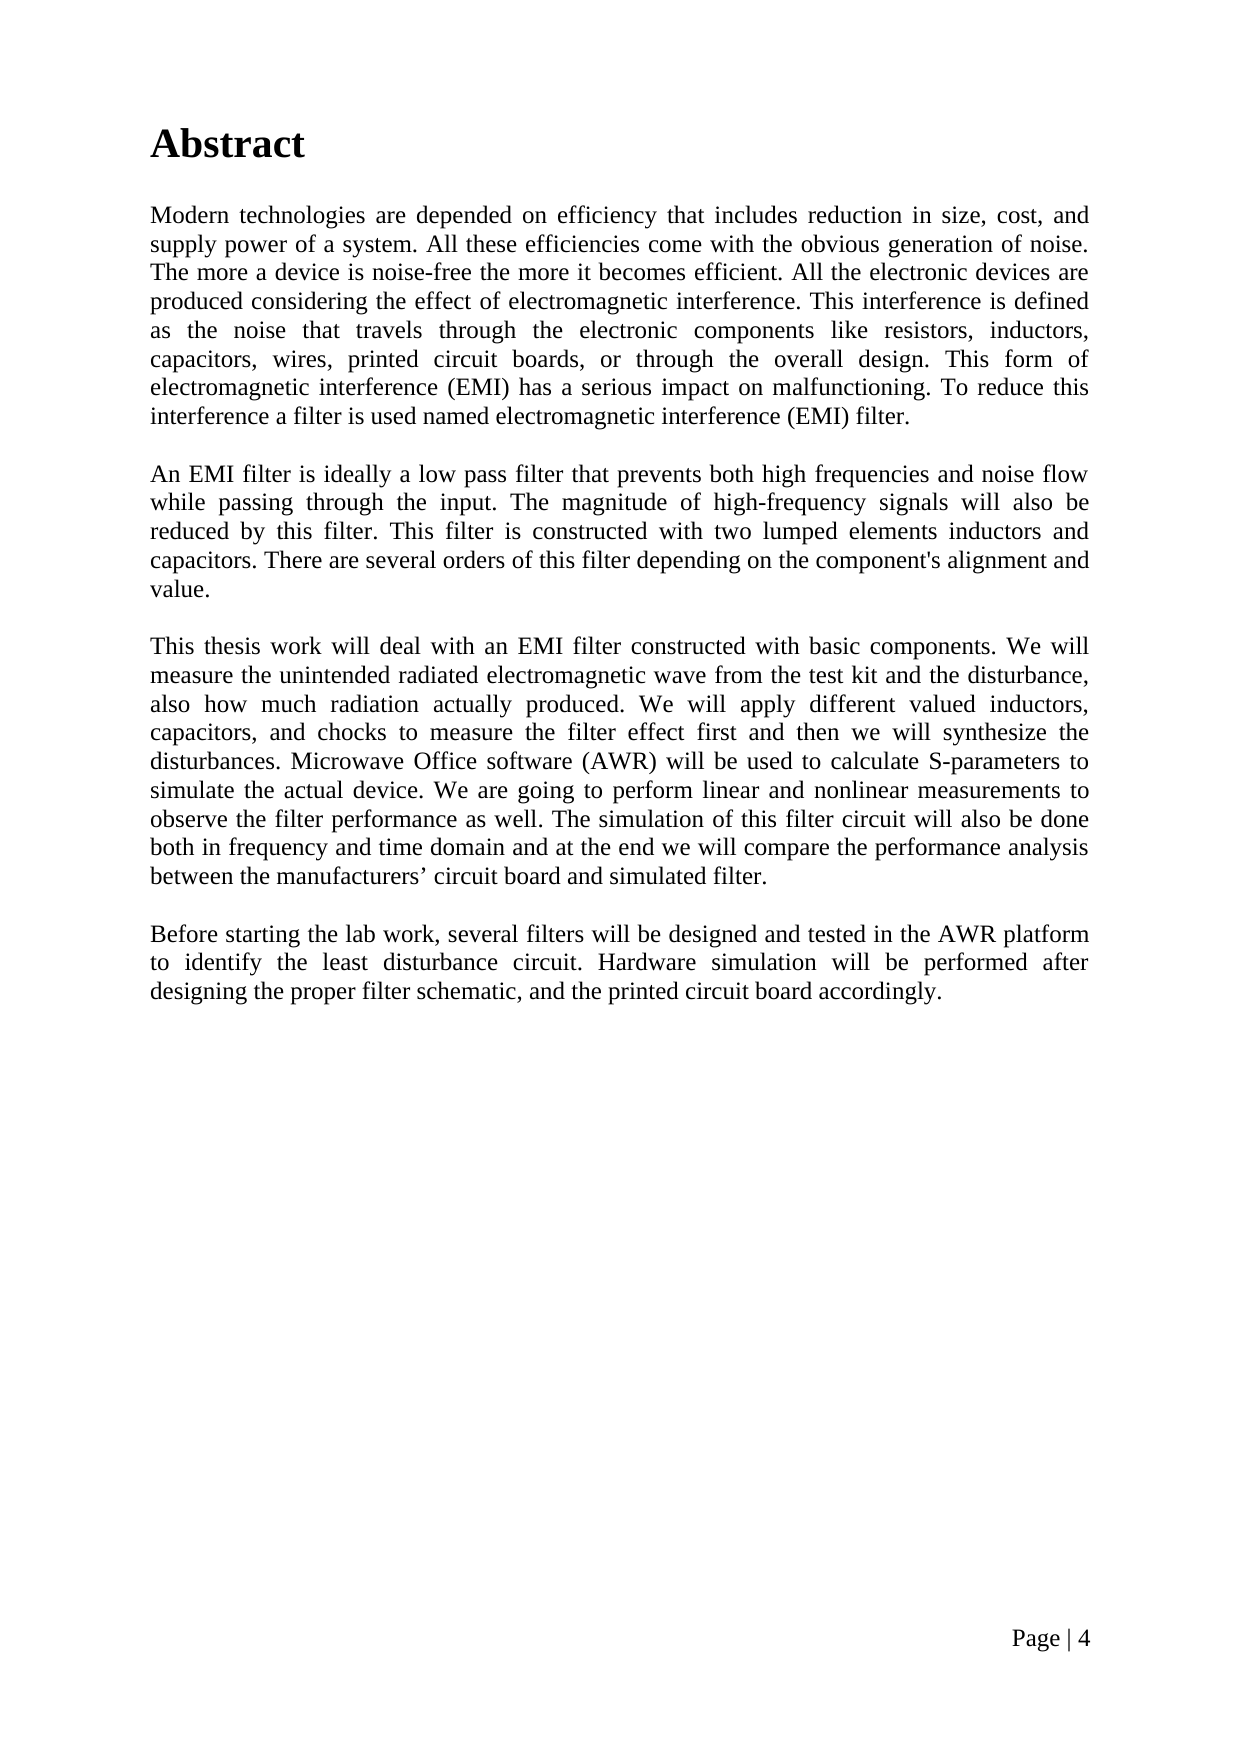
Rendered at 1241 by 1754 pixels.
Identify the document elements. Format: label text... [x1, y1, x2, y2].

text Modern technologies are depended on efficiency that includes reduction in size, cost, and supply power of a system. All these efficiencies come with the obvious generation of noise. The more a device is noise-free the more it becomes efficient. All the electronic devices are produced considering the effect of electromagnetic interference. This interference is defined as the noise that travels through the electronic components like resistors, inductors, capacitors, wires, printed circuit boards, or through the overall design. This form of electromagnetic interference (EMI) has a serious impact on malfunctioning. To reduce this interference a filter is used named electromagnetic interference (EMI) filter. [150, 200, 1090, 430]
text An EMI filter is ideally a low pass filter that prevents both high frequencies and noise flow while passing through the input. The magnitude of high-frequency signals will also be reduced by this filter. This filter is constructed with two lumped elements inductors and capacitors. There are several orders of this filter depending on the component's alignment and value. [150, 459, 1090, 602]
text This thesis work will deal with an EMI filter constructed with basic components. We will measure the unintended radiated electromagnetic wave from the test kit and the disturbance, also how much radiation actually produced. We will apply different valued inductors, capacitors, and chocks to measure the filter effect first and then we will synthesize the disturbances. Microwave Office software (AWR) will be used to calculate S-parameters to simulate the actual device. We are going to perform linear and nonlinear measurements to observe the filter performance as well. The simulation of this filter circuit will also be done both in frequency and time domain and at the end we will compare the performance analysis between the manufacturers’ circuit board and simulated filter. [150, 631, 1090, 890]
text Abstract [150, 118, 1090, 166]
text Before starting the lab work, several filters will be designed and tested in the AWR platform to identify the least disturbance circuit. Hardware simulation will be performed after designing the proper filter schematic, and the printed circuit board accordingly. [150, 919, 1090, 1005]
